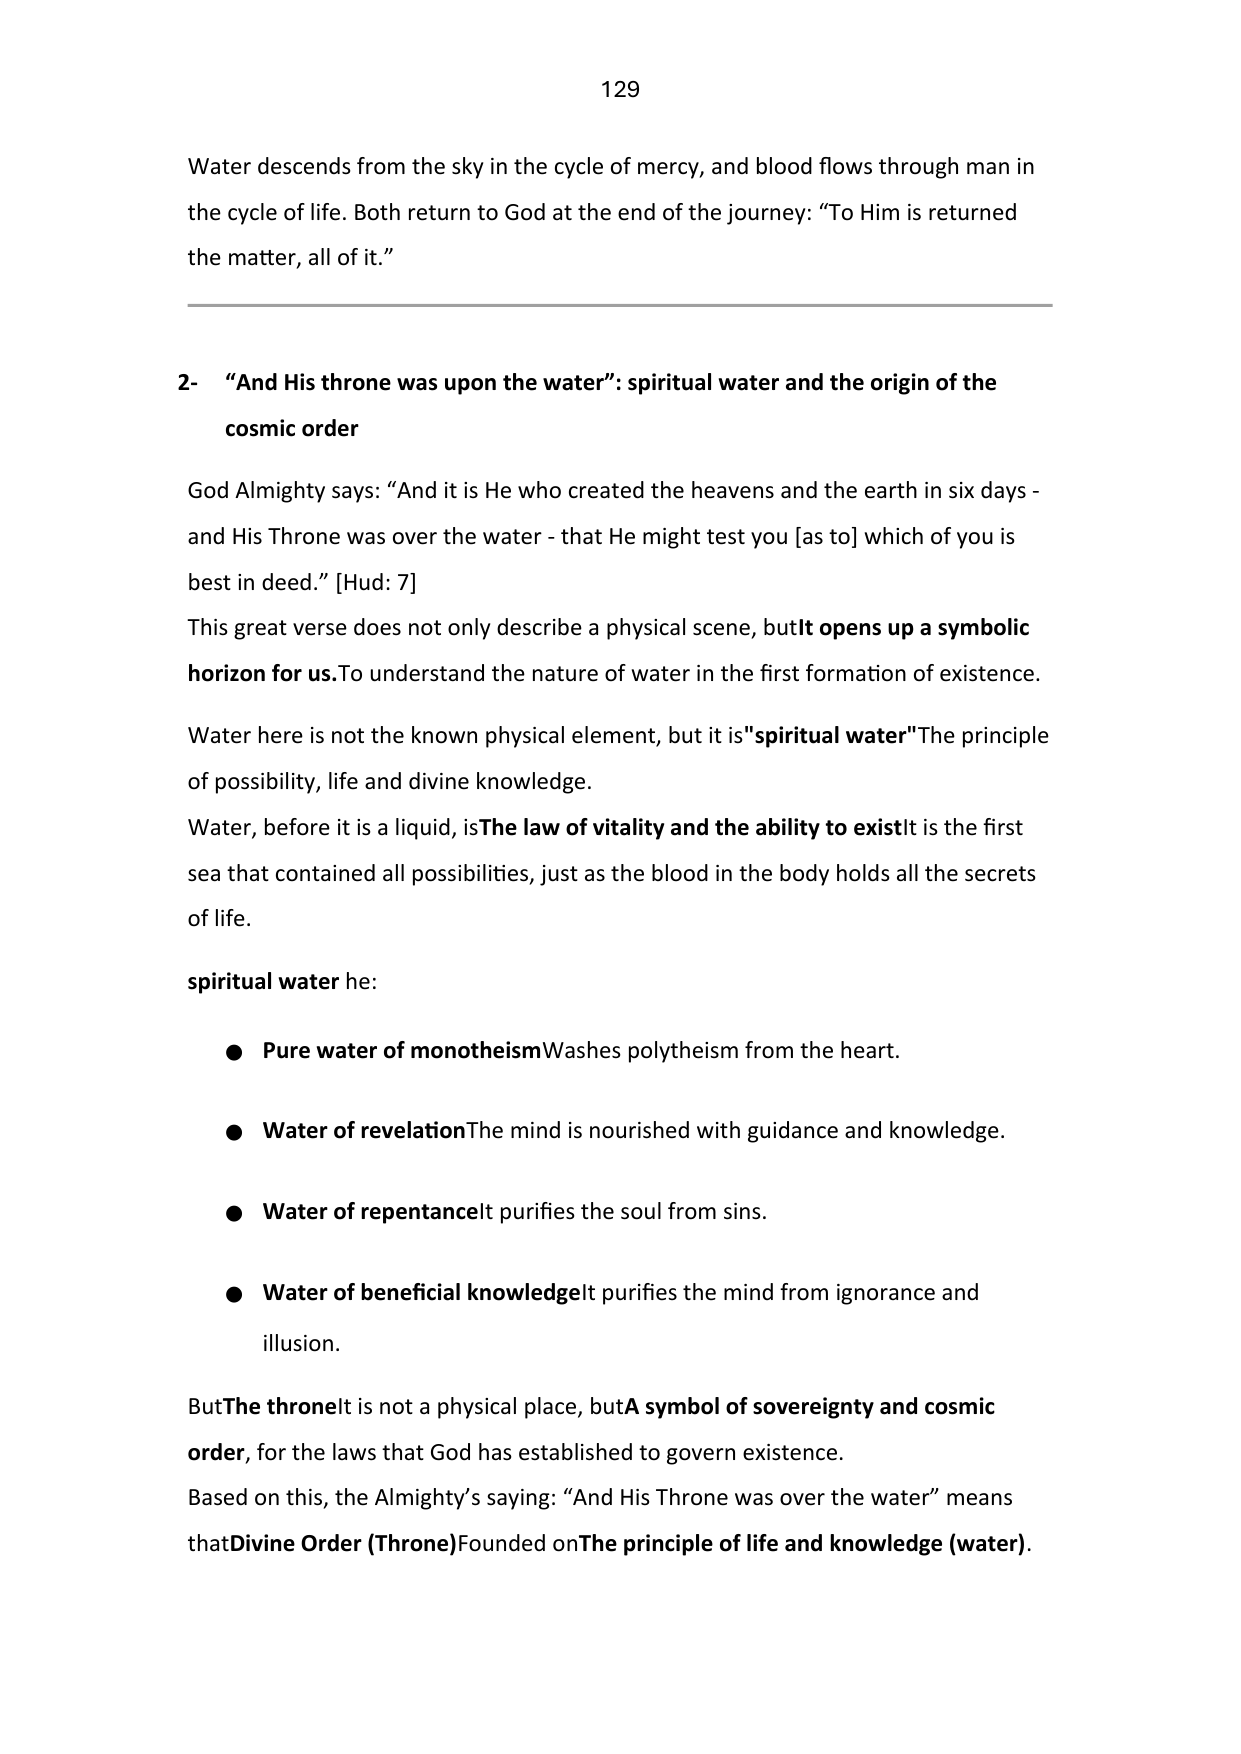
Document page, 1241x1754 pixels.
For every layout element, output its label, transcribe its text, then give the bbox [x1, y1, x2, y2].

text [187, 150, 1053, 272]
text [187, 1390, 1053, 1558]
list Water of revelationThe mind is nourished with guidance and knowledge. [225, 1108, 1053, 1151]
text spiritual water he: [187, 965, 1053, 996]
text God Almighty says: “And it is He who created the heavens and the earth in six days - and His Throne was over the water - that He might test you [as to] which of you is best in deed.” [Hud: 7] This great verse does not only describe a physical scene, butIt opens up a symbolic horizon for us.To understand the nature of water in the first formation of existence. [187, 474, 1053, 688]
text Water here is not the known physical element, but it is"spiritual water"The principle of possibility, life and divine knowledge. Water, before it is a liquid, isThe law of vitality and the ability to existIt is the first sea that contained all possibilities, just as the blood in the body holds all the secrets of life. [187, 720, 1053, 933]
list Pure water of monotheismWashes polytheism from the heart. [225, 1027, 1053, 1070]
list Water of repentanceIt purifies the soul from sins. [225, 1189, 1053, 1232]
list Water of beneficial knowledgeIt purifies the mind from ignorance and illusion. [225, 1269, 1053, 1358]
list “And His throne was upon the water”: spiritual water and the origin of the cosmic order [187, 366, 1053, 442]
